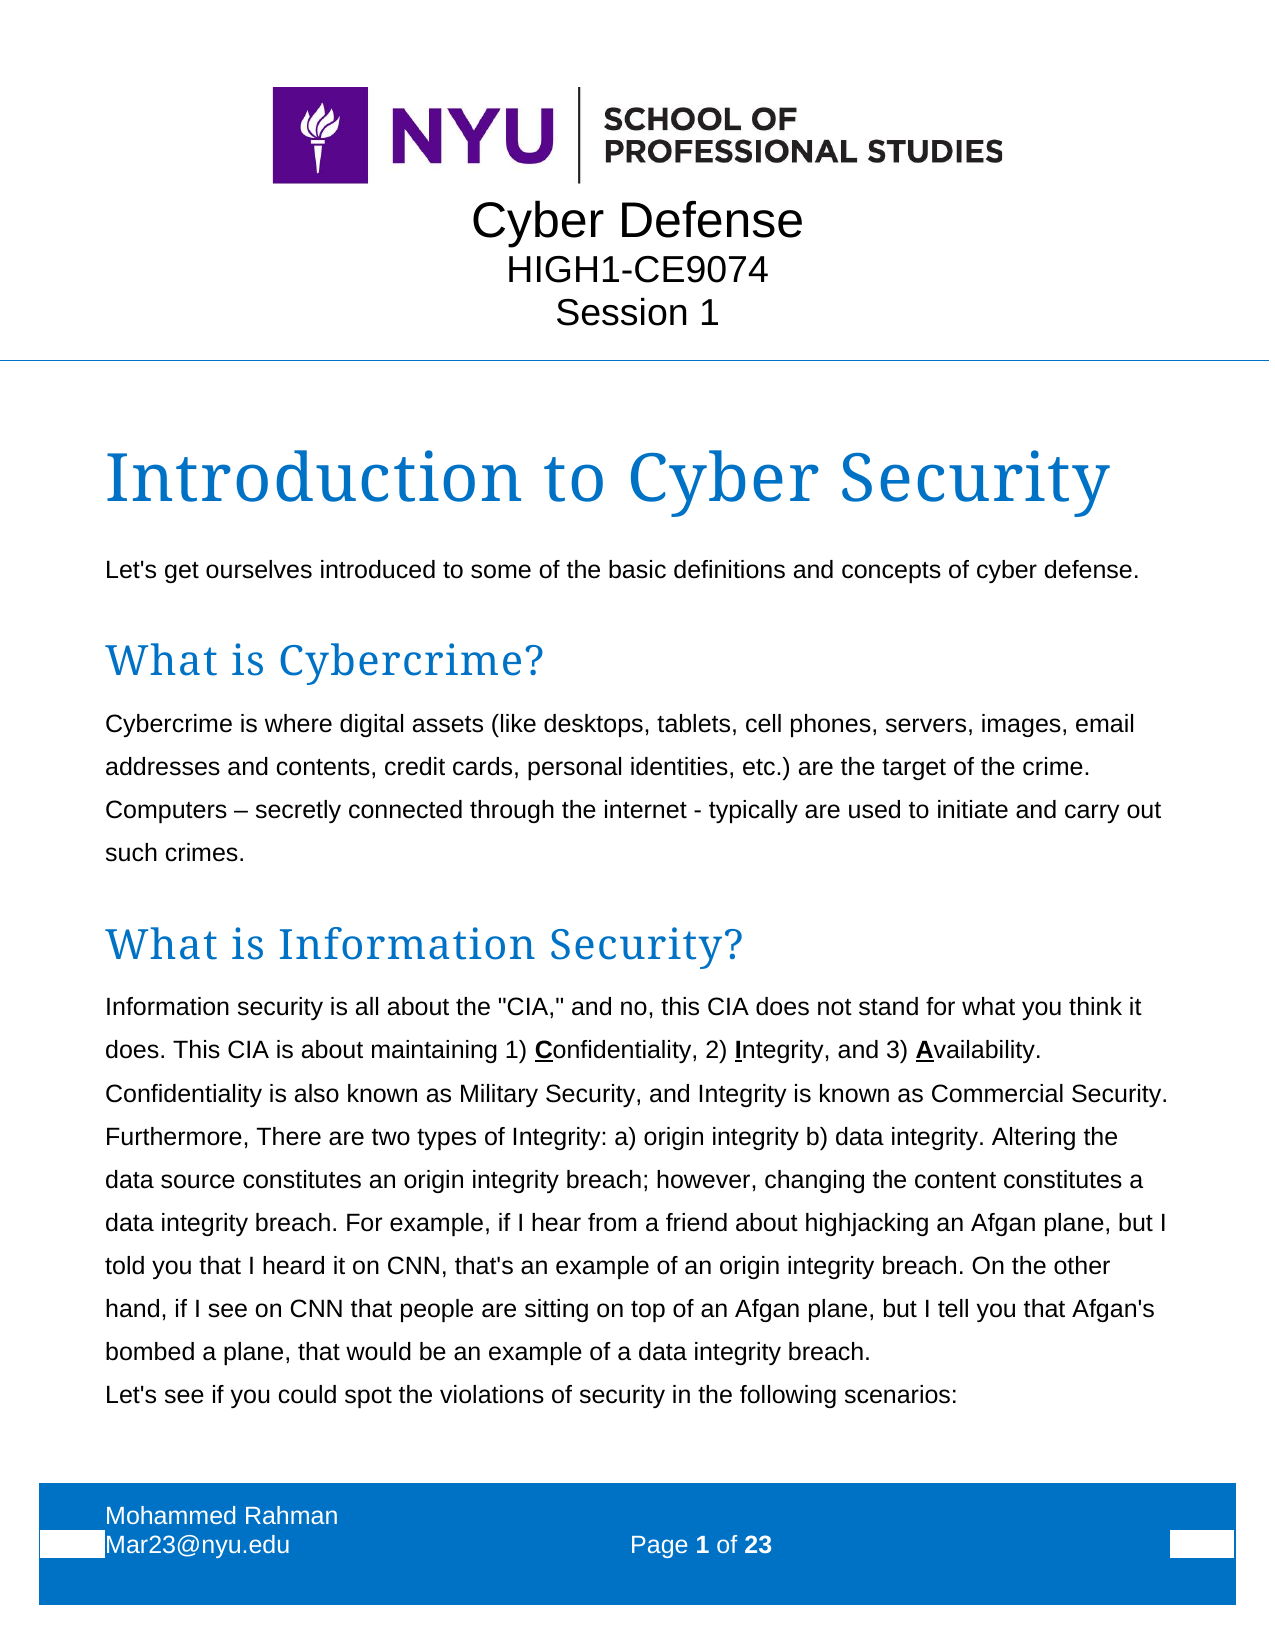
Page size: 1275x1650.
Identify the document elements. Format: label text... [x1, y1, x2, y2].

subtitle What is Information Security? [105, 915, 1170, 971]
subtitle Introduction to Cyber Security [105, 431, 1170, 521]
subtitle What is Cybercrime? [105, 631, 1170, 688]
text Let's see if you could spot the violations of security in the following scenarios: [105, 1380, 1170, 1409]
picture [272, 87, 1003, 184]
text Information security is all about the "CIA," and no, this CIA does not stand for what you think it does. This CIA is about maintaining 1) Confidentiality, 2) Integrity, and 3) Availability. Confidentiality is also known as Military Security, and Integrity is known as Commercial Security. Furthermore, There are two types of Integrity: a) origin integrity b) data integrity. Altering the data source constitutes an origin integrity breach; however, changing the content constitutes a data integrity breach. For example, if I hear from a friend about highjacking an Afgan plane, but I told you that I heard it on CNN, that's an example of an origin integrity breach. On the other hand, if I see on CNN that people are sitting on top of an Afgan plane, but I tell you that Afgan's bombed a plane, that would be an example of a data integrity breach. [105, 992, 1170, 1366]
text Let's get ourselves introduced to some of the basic definitions and concepts of cyber defense. [105, 555, 1170, 583]
text Cybercrime is where digital assets (like desktops, tablets, cell phones, servers, images, email addresses and contents, credit cards, personal identities, etc.) are the target of the crime. Computers – secretly connected through the internet - typically are used to initiate and carry out such crimes. [105, 709, 1170, 867]
